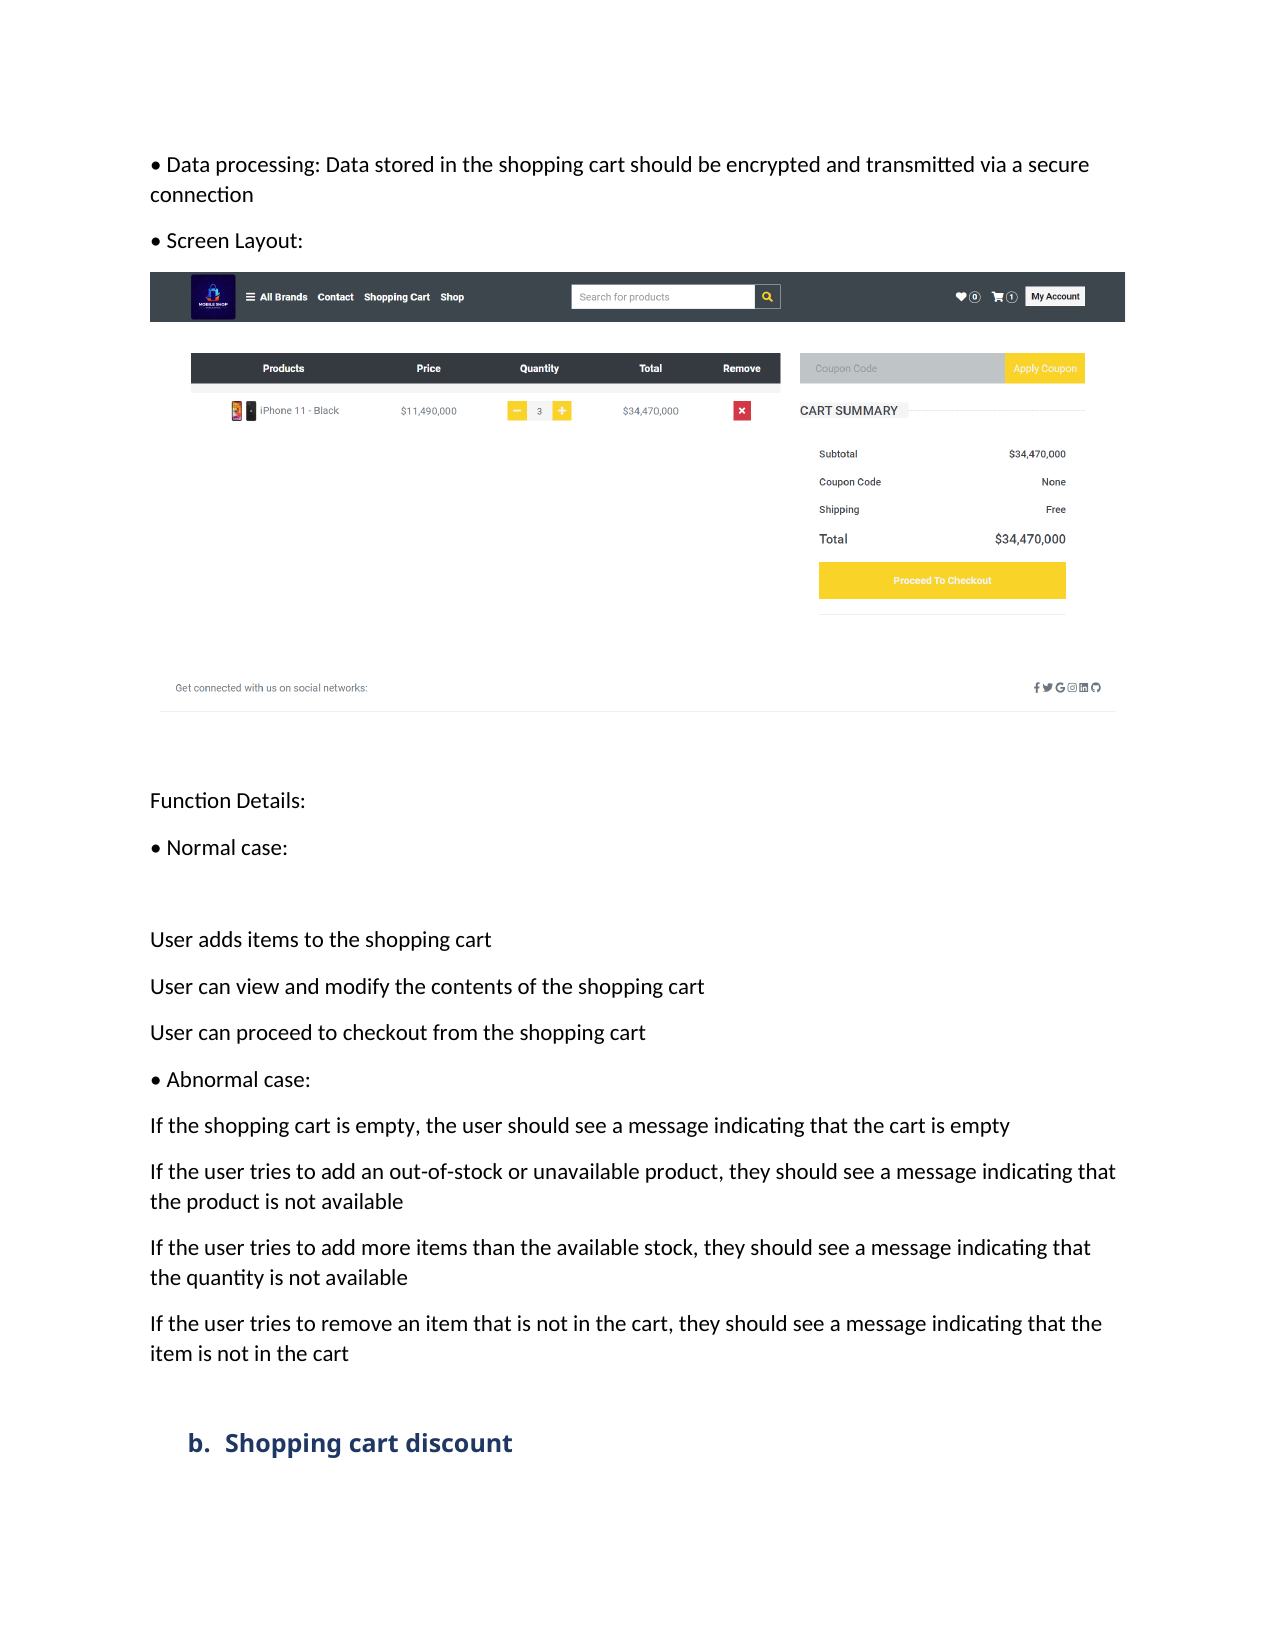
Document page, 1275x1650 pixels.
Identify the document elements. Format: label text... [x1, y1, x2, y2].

text If the user tries to remove an item that is not in the cart, they should see a message indicating that the item is not in the cart [150, 1309, 1125, 1367]
text If the user tries to add more items than the available stock, they should see a message indicating that the quantity is not available [150, 1233, 1125, 1291]
text • Data processing: Data stored in the shopping cart should be encrypted and transmitted via a secure connection [150, 150, 1125, 208]
text User adds items to the shopping cart [150, 926, 1125, 954]
text User can proceed to checkout from the shopping cart [150, 1018, 1125, 1046]
text Function Details: [150, 787, 1125, 814]
text User can view and modify the contents of the shopping cart [150, 972, 1125, 1000]
picture [150, 272, 1125, 722]
subtitle Shopping cart discount [187, 1426, 1125, 1460]
text • Normal case: [150, 833, 1125, 861]
text • Screen Layout: [150, 226, 1125, 254]
text If the user tries to add an out-of-stock or unavailable product, they should see a message indicating that the product is not available [150, 1157, 1125, 1215]
text If the shopping cart is empty, the user should see a message indicating that the cart is empty [150, 1111, 1125, 1139]
text • Abnormal case: [150, 1065, 1125, 1093]
